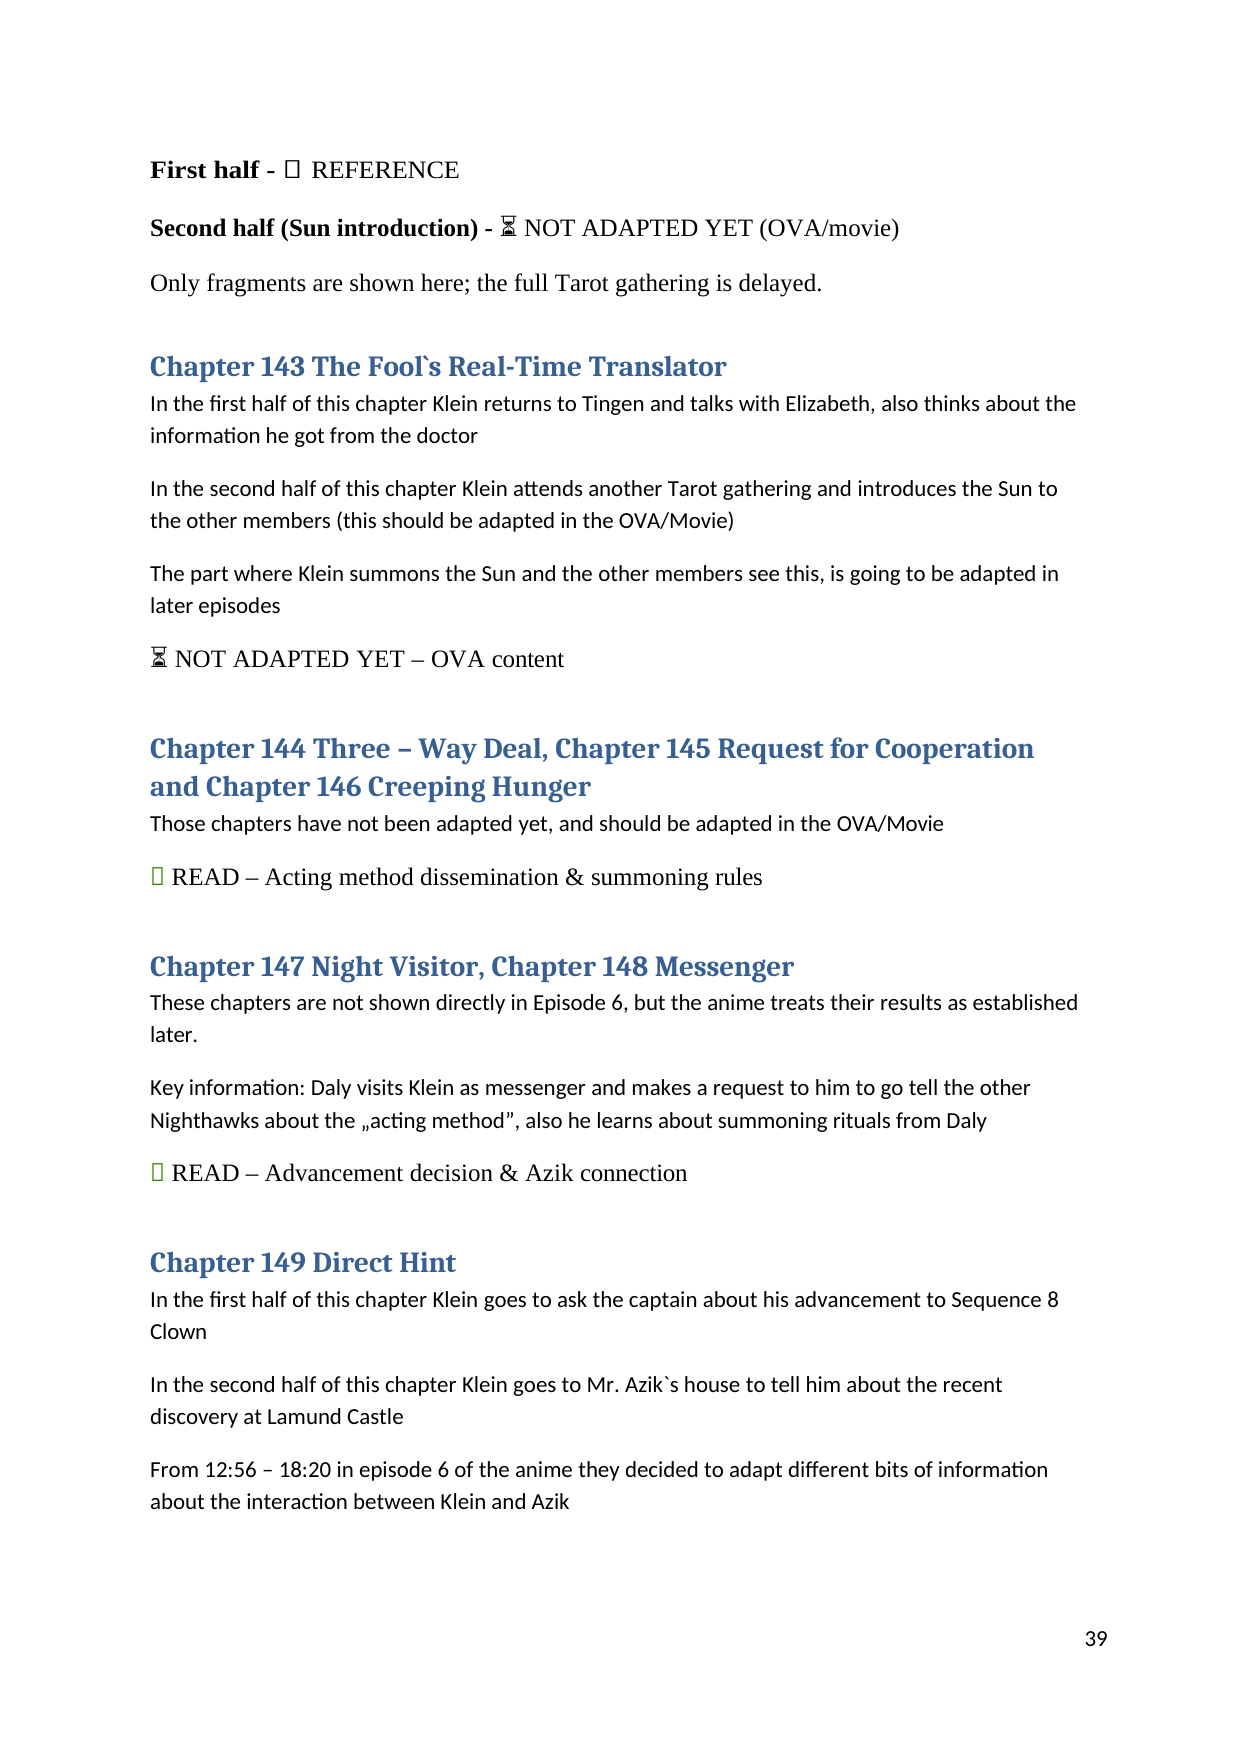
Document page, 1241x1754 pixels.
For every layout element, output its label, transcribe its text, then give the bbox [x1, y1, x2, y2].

text In the first half of this chapter Klein goes to ask the captain about his advancement to Sequence 8 Clown [150, 1285, 1078, 1345]
text The part where Klein summons the Sun and the other members see this, is going to be adapted in later episodes [150, 559, 1078, 619]
text First half - 🔁 REFERENCE [150, 151, 1107, 185]
subtitle Chapter 143 The Fool`s Real-Time Translator [150, 350, 1107, 384]
text In the first half of this chapter Klein returns to Tingen and talks with Elizabeth, also thinks about the information he got from the doctor [150, 389, 1107, 449]
subtitle Chapter 149 Direct Hint [150, 1246, 1107, 1280]
text From 12:56 – 18:20 in episode 6 of the anime they decided to adapt different bits of information about the interaction between Klein and Azik [150, 1455, 1078, 1516]
text Those chapters have not been adapted yet, and should be adapted in the OVA/Movie [150, 809, 1107, 837]
text Second half (Sun introduction) - ⏳ NOT ADAPTED YET (OVA/movie) Only fragments are shown here; the full Tarot gathering is delayed. [150, 210, 926, 296]
text In the second half of this chapter Klein attends another Tarot gathering and introduces the Sun to the other members (this should be adapted in the OVA/Movie) [150, 474, 1078, 534]
text ⏳ NOT ADAPTED YET – OVA content [150, 641, 1107, 675]
text Key information: Daly visits Klein as messenger and makes a request to him to go tell the other Nighthawks about the „acting method”, also he learns about summoning rituals from Daly [150, 1073, 1031, 1134]
text ✅ READ – Acting method dissemination & summoning rules [150, 858, 1107, 893]
text These chapters are not shown directly in Episode 6, but the anime treats their results as established later. [150, 988, 1107, 1048]
text ✅ READ – Advancement decision & Azik connection [150, 1155, 1107, 1189]
subtitle Chapter 147 Night Visitor, Chapter 148 Messenger [150, 950, 1107, 983]
subtitle Chapter 144 Three – Way Deal, Chapter 145 Request for Cooperation and Chapter 146 Creeping Hunger [150, 732, 1087, 804]
text In the second half of this chapter Klein goes to Mr. Azik`s house to tell him about the recent discovery at Lamund Castle [150, 1370, 1031, 1430]
